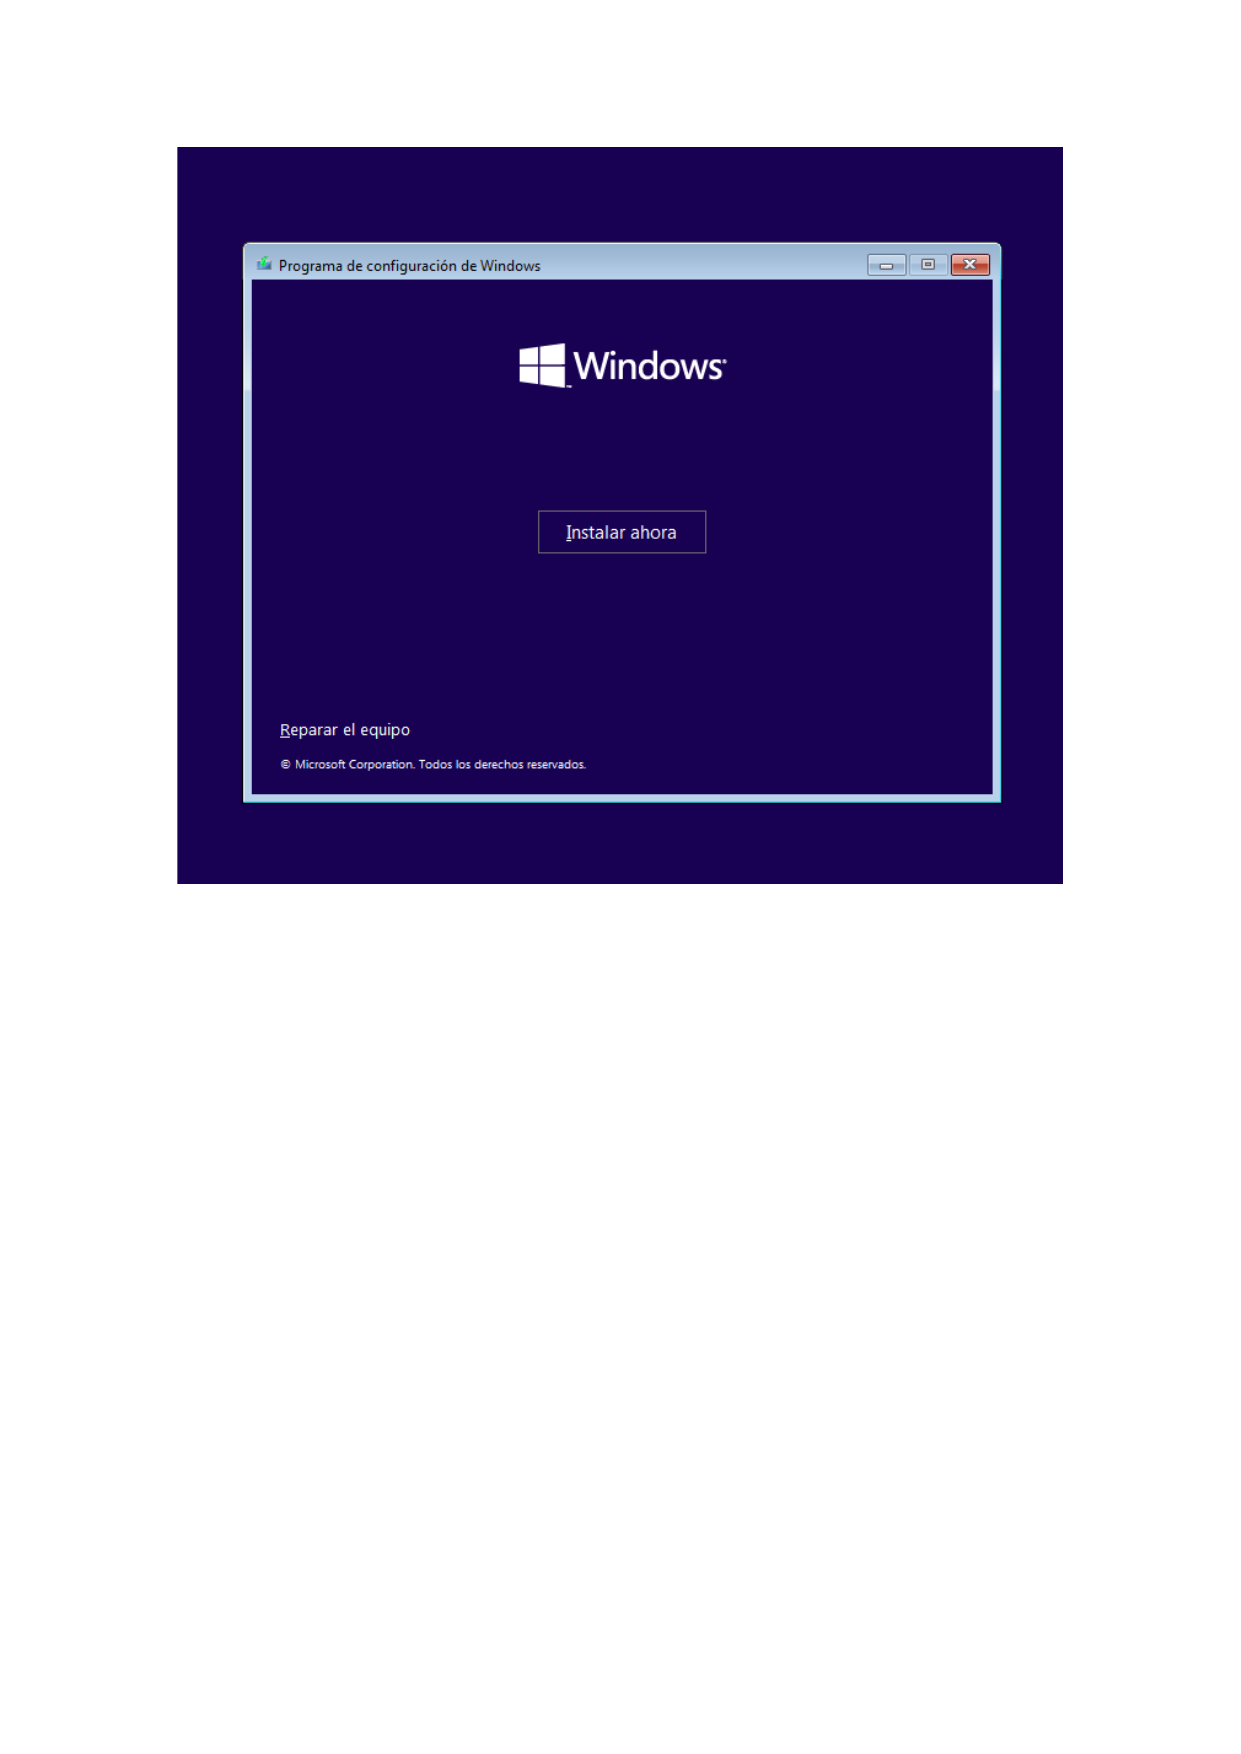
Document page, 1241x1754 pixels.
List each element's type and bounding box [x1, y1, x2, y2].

picture [177, 147, 1063, 884]
